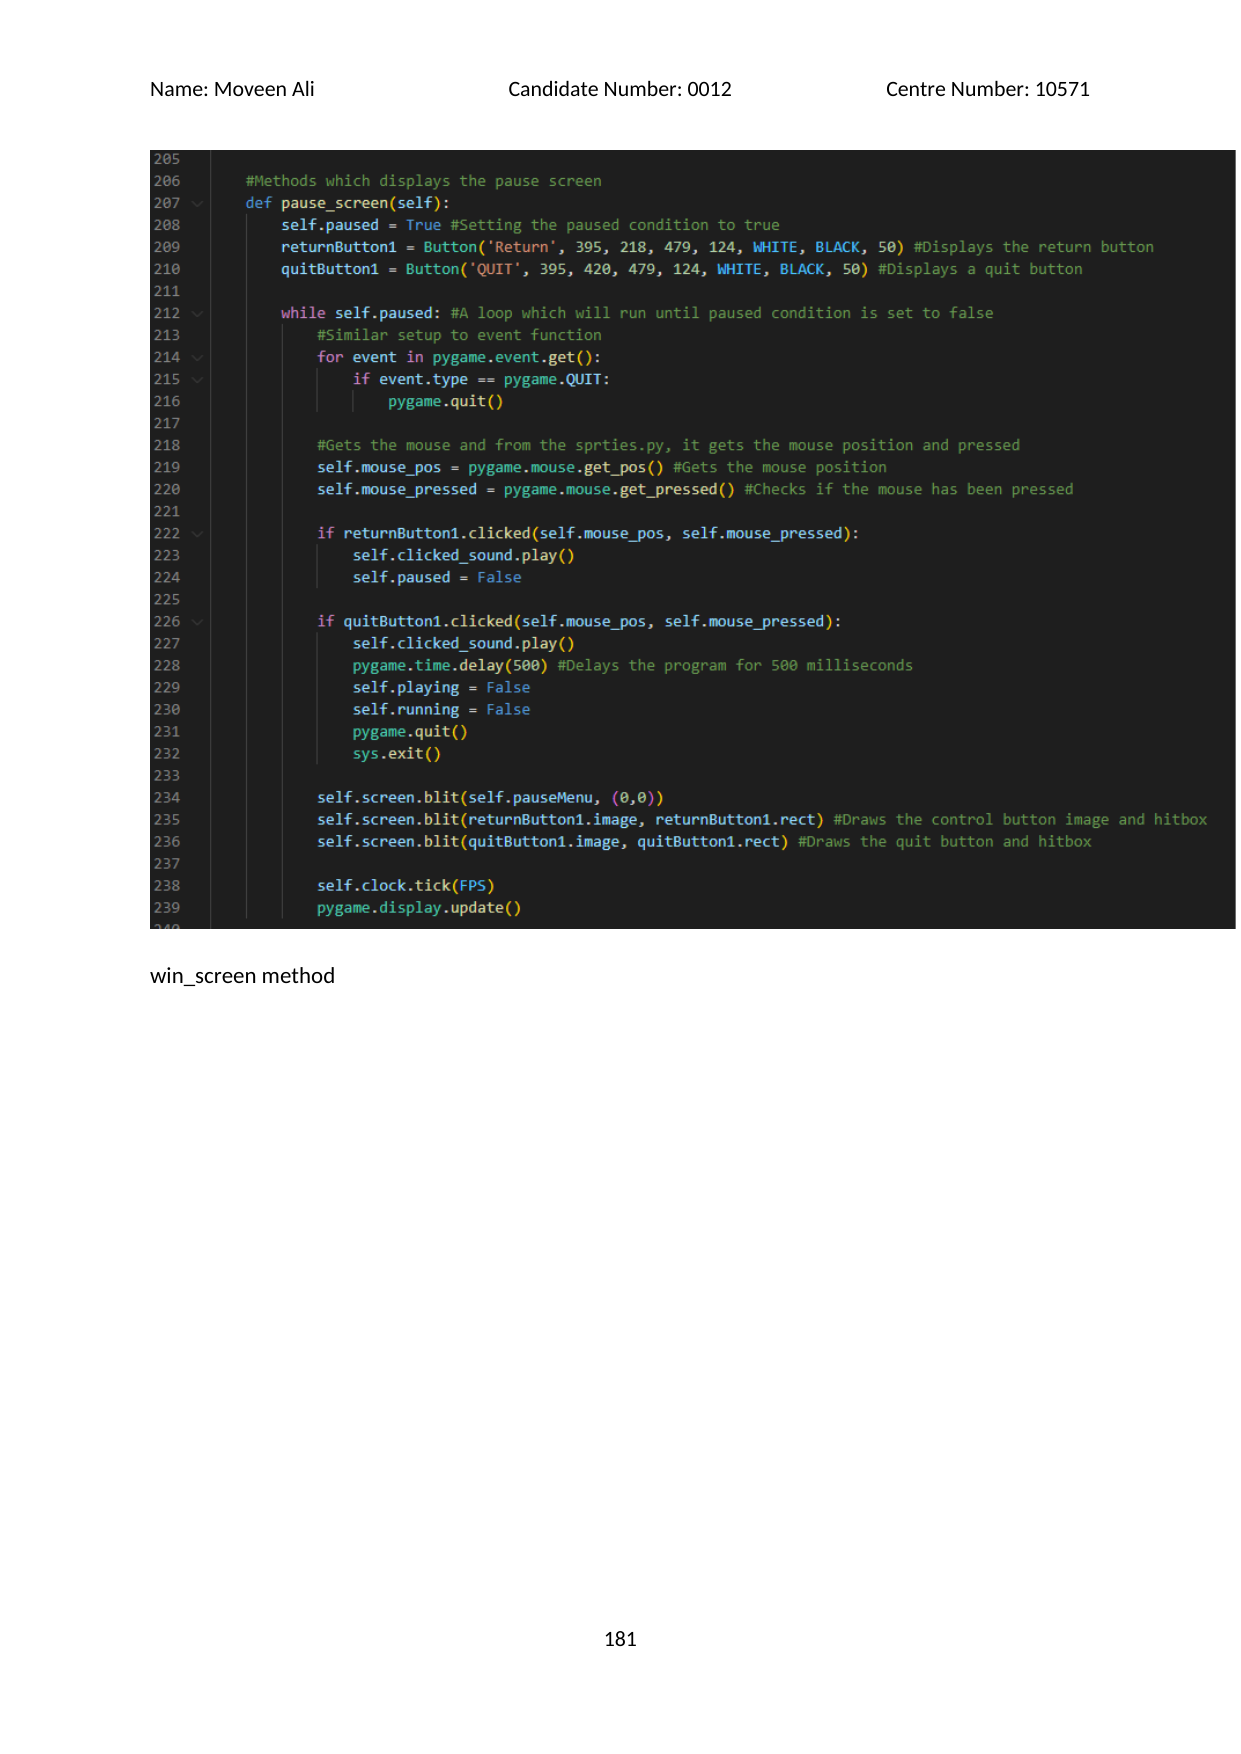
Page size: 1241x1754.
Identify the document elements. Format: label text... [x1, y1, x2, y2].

picture [150, 150, 1236, 929]
text win_screen method [150, 961, 1090, 989]
